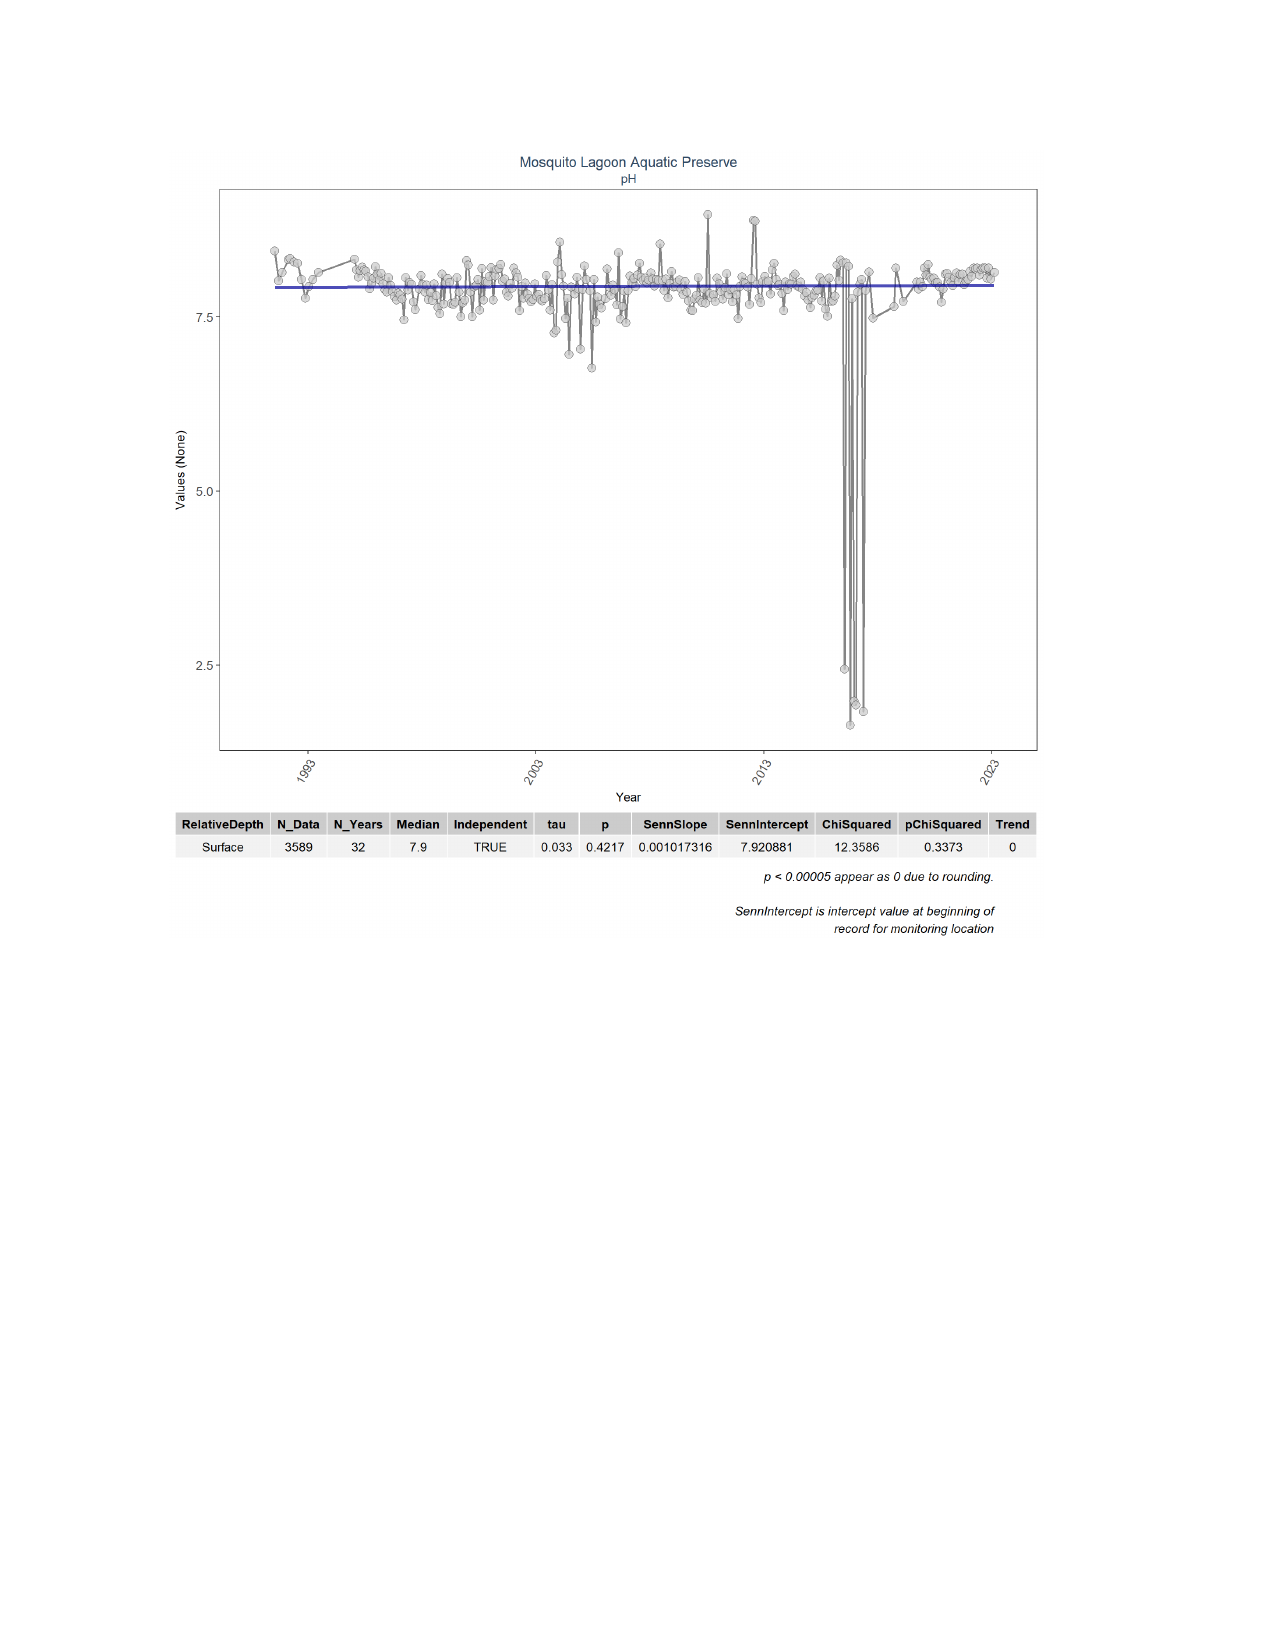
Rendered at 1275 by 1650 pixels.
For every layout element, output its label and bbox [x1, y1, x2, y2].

picture [168, 150, 1044, 938]
